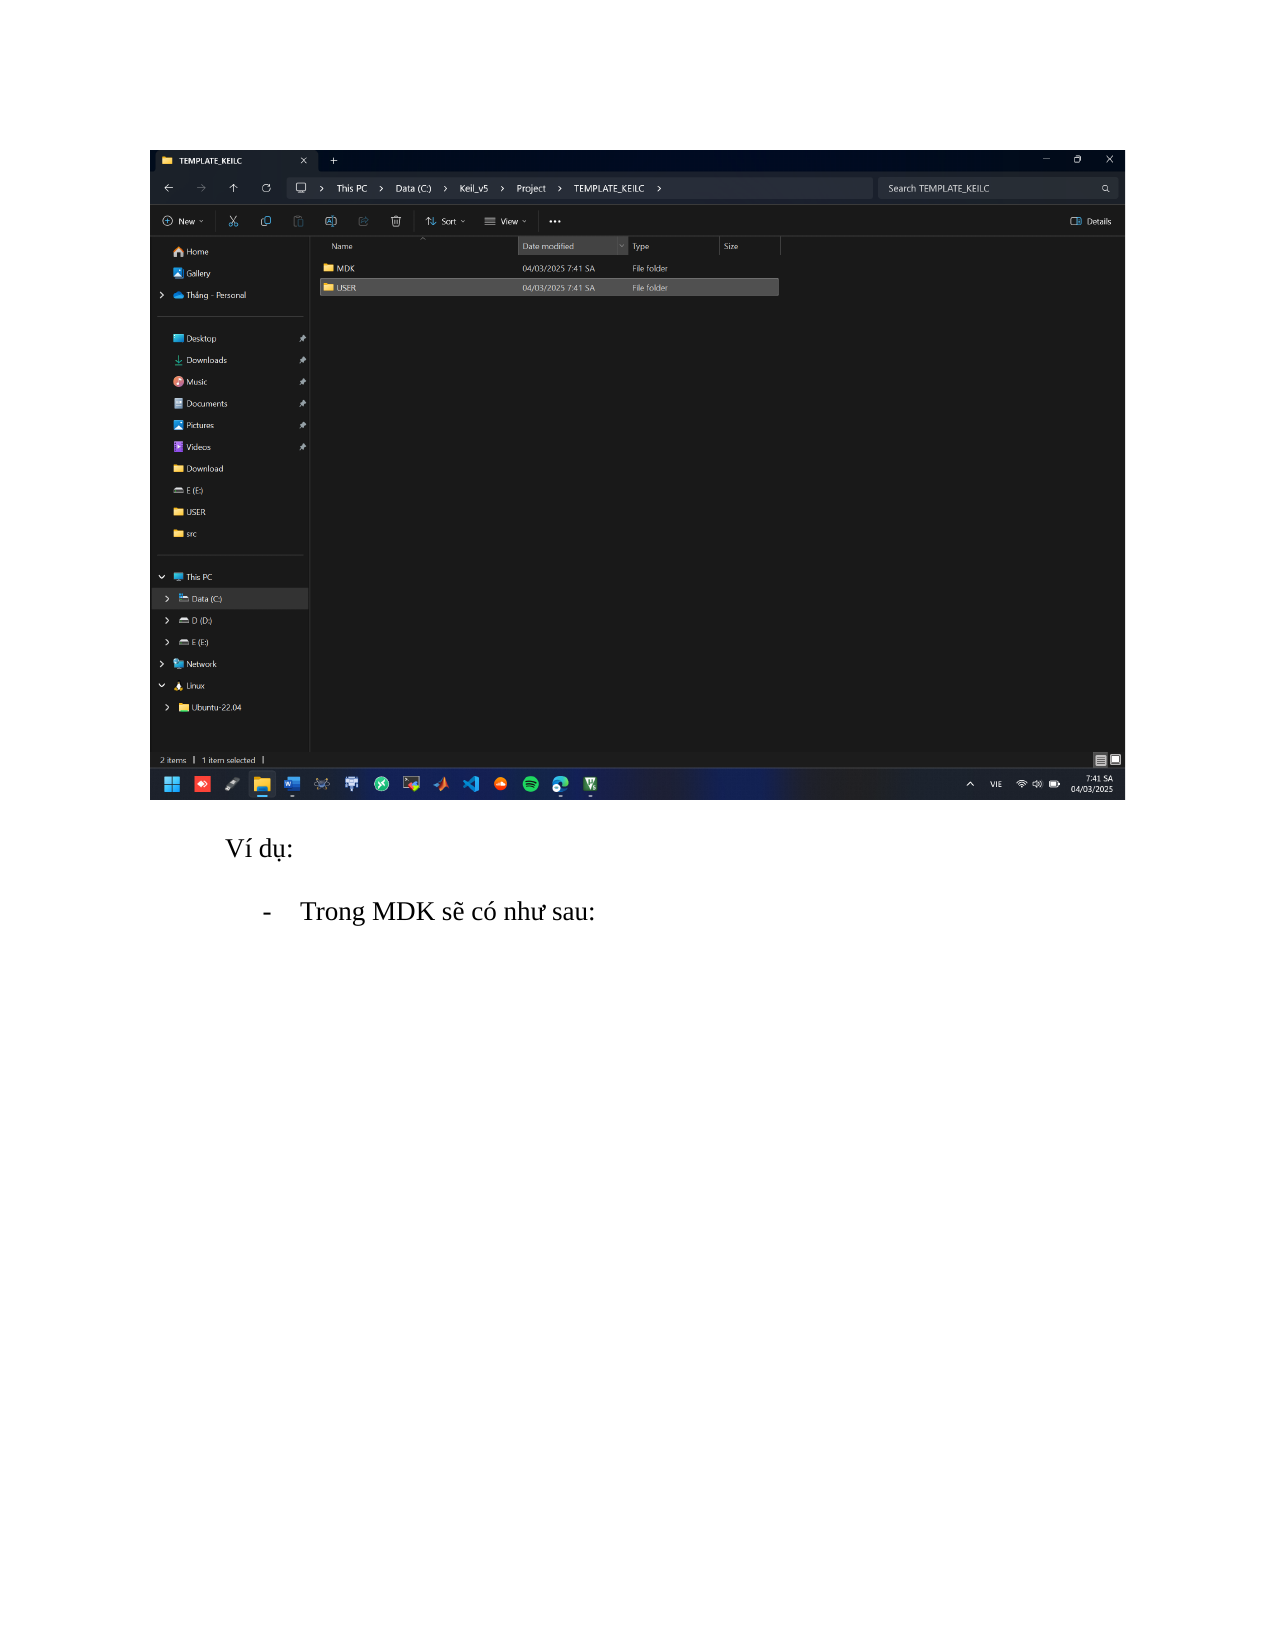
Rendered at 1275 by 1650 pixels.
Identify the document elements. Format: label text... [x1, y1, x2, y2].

text Ví dụ: [150, 832, 1125, 863]
picture [150, 150, 1125, 800]
list Trong MDK sẽ có như sau: [262, 896, 1125, 927]
